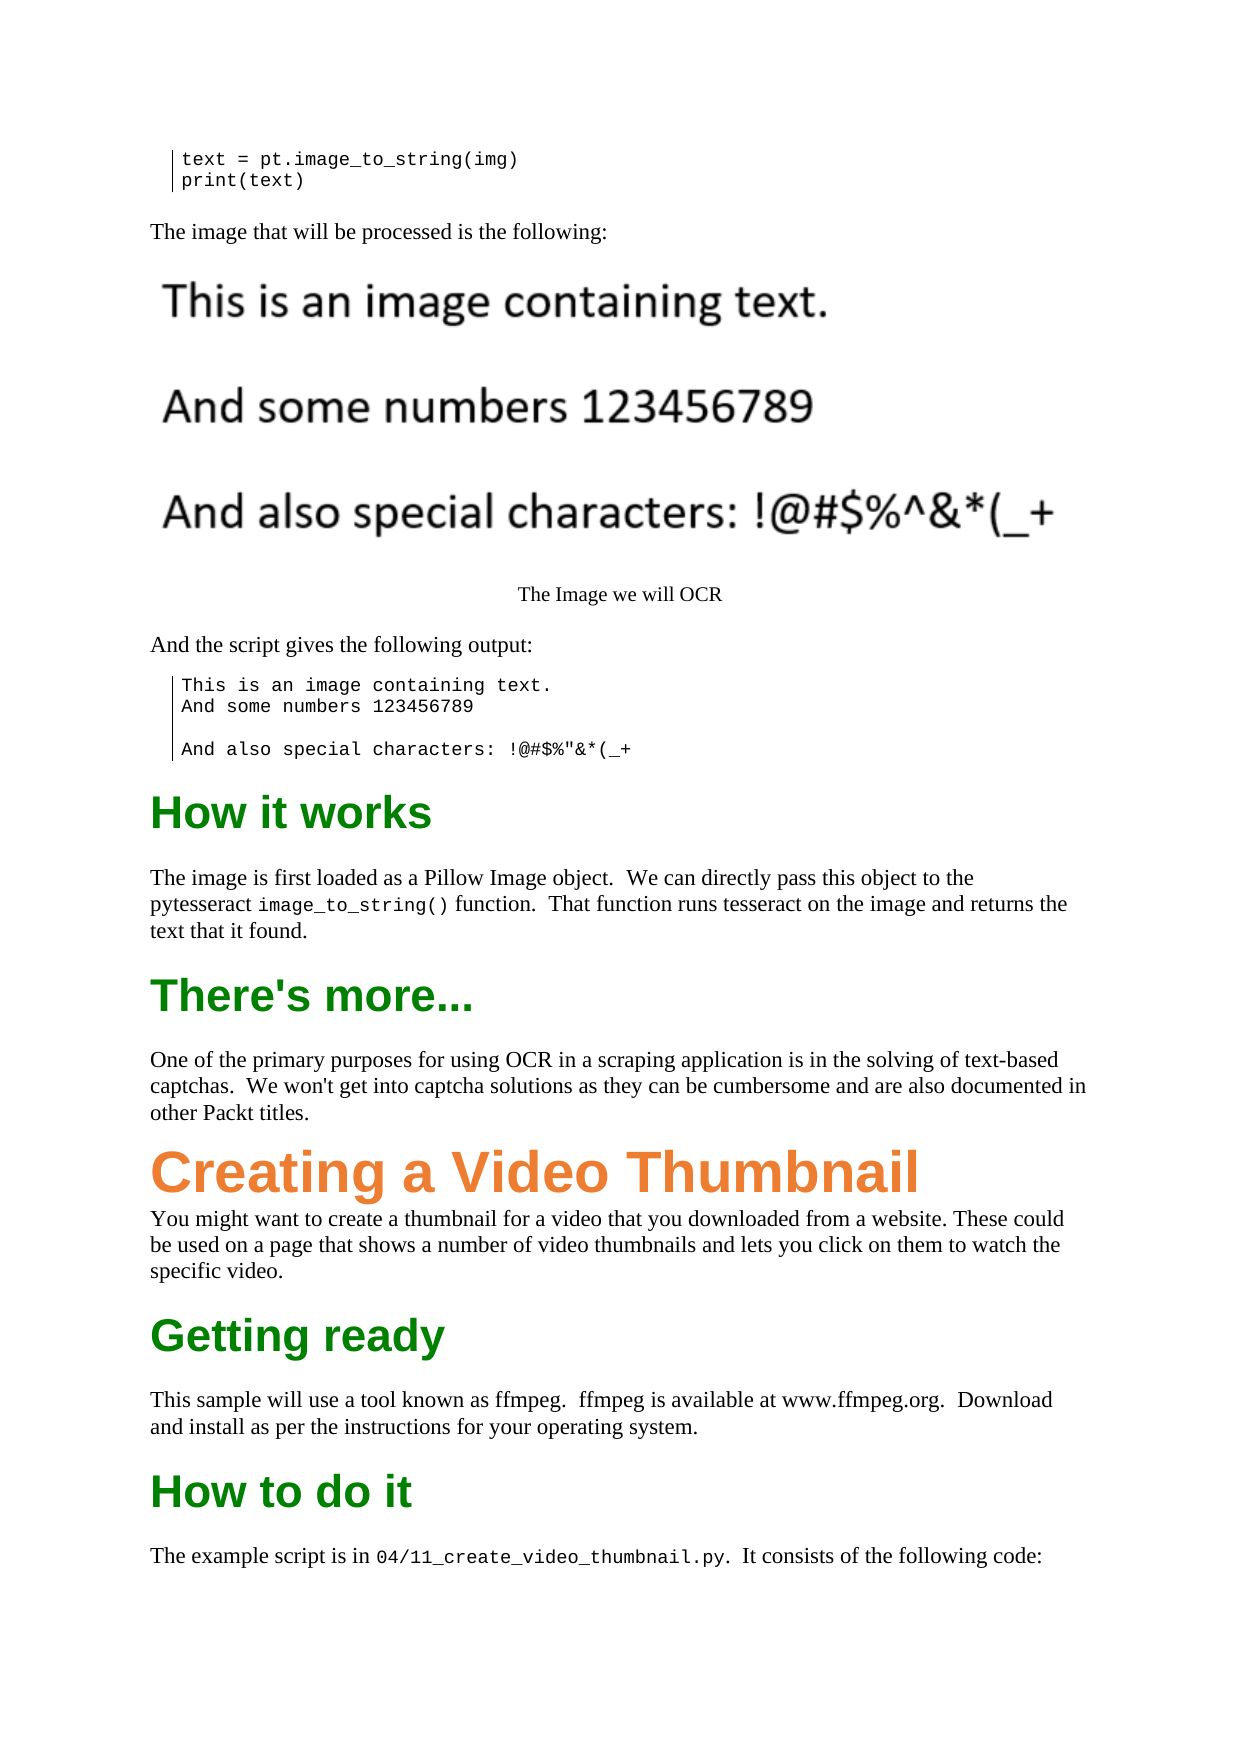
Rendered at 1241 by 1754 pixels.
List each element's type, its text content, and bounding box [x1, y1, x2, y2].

subtitle There's more... [150, 968, 1090, 1021]
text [173, 150, 1090, 192]
text The example script is in 04/11_create_video_thumbnail.py. It consists of the following code: [150, 1542, 1090, 1569]
text The Image we will OCR [150, 582, 1090, 606]
text One of the primary purposes for using OCR in a scraping application is in the solving of text-based captchas. We won't get into captcha solutions as they can be cumbersome and are also documented in other Packt titles. [310, 1046, 1090, 1125]
text The image that will be processed is the following: [150, 217, 1090, 244]
text The image is first loaded as a Pillow Image object. We can directly pass this object to the pytesseract image_to_string() function. That function runs tesseract on the image and returns the text that it found. [150, 863, 1090, 943]
text You might want to create a thumbnail for a video that you downloaded from a website. These could be used on a page that shows a number of video thumbnails and lets you click on them to watch the specific video. [150, 1204, 1090, 1284]
subtitle How to do it [150, 1464, 1090, 1517]
picture [150, 262, 1090, 582]
subtitle Getting ready [150, 1309, 1090, 1361]
text This sample will use a tool known as ffmpeg. ffmpeg is available at www.ffmpeg.org. Download and install as per the instructions for your operating system. [699, 1386, 1090, 1439]
text This is an image containing text. And some numbers 123456789 And also special characters: !@#$%"&*(_+ [173, 676, 1090, 761]
subtitle How it works [150, 786, 1090, 838]
subtitle Creating a Video Thumbnail [150, 1137, 1090, 1204]
text And the script gives the following output: [150, 631, 1090, 657]
